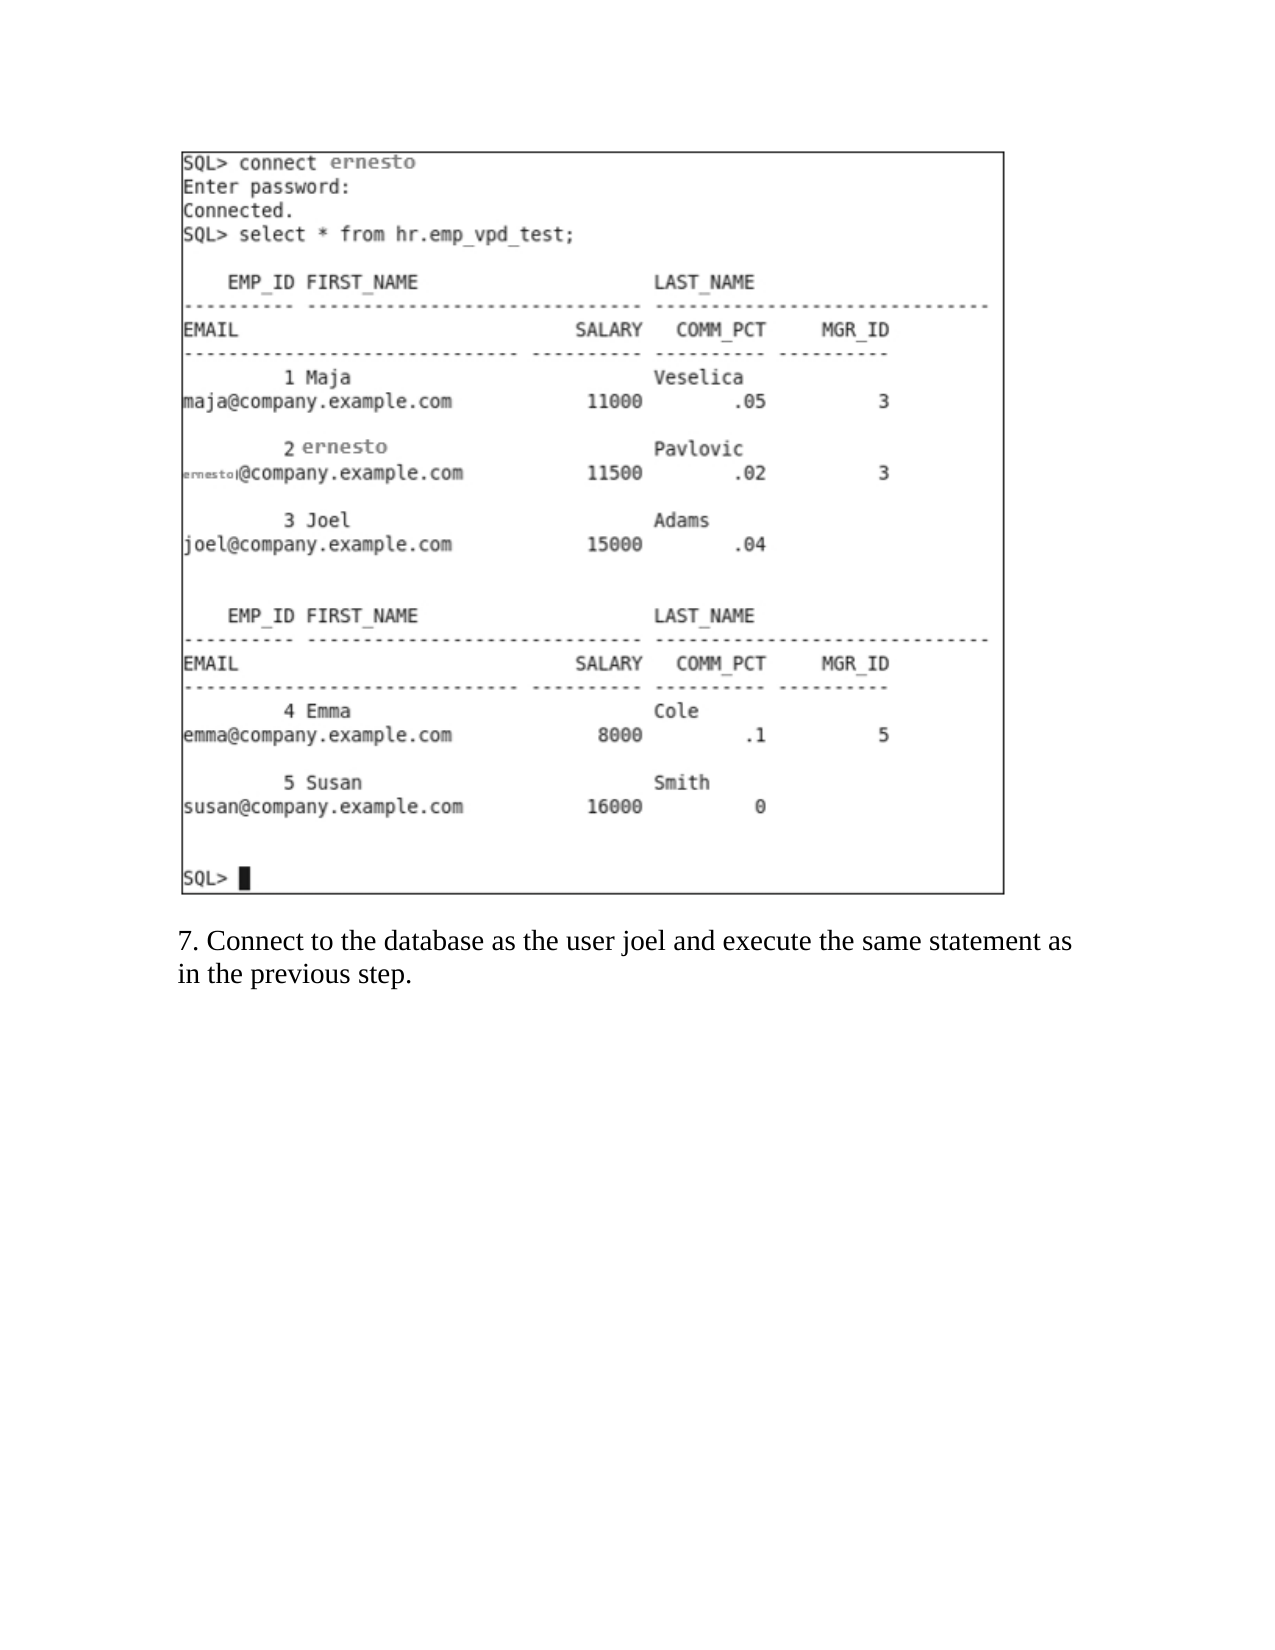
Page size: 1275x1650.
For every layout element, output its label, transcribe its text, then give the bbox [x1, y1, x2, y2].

picture [177, 147, 1011, 898]
text 7. Connect to the database as the user joel and execute the same statement as in the previous step. [177, 923, 1098, 990]
